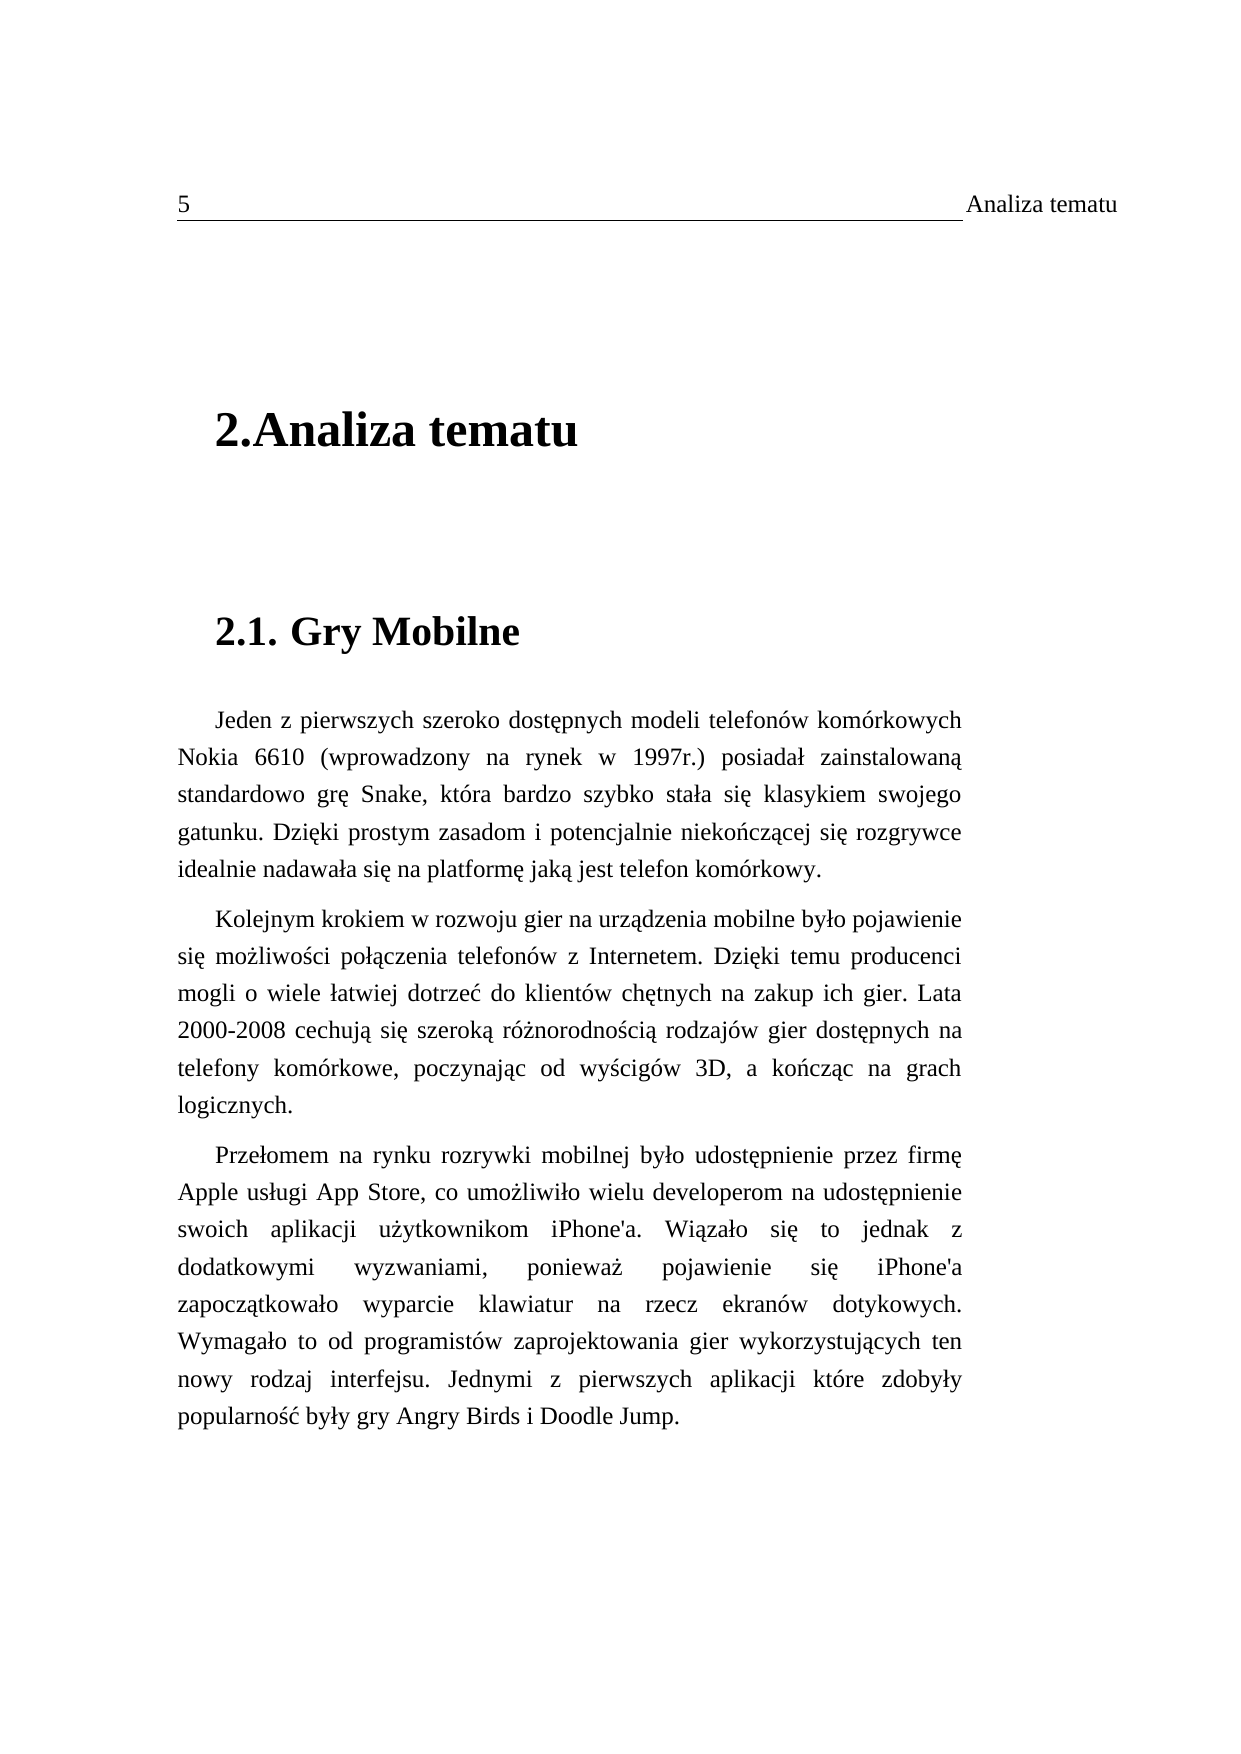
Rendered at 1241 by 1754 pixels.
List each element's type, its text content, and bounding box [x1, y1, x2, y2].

subtitle Gry Mobilne [215, 607, 963, 655]
subtitle Analiza tematu [177, 399, 963, 457]
text Przełomem na rynku rozrywki mobilnej było udostępnienie przez firmę Apple usługi App Store, co umożliwiło wielu developerom na udostępnienie swoich aplikacji użytkownikom iPhone'a. Wiązało się to jednak z dodatkowymi wyzwaniami, ponieważ pojawienie się iPhone'a zapoczątkowało wyparcie klawiatur na rzecz ekranów dotykowych. Wymagało to od programistów zaprojektowania gier wykorzystujących ten nowy rodzaj interfejsu. Jednymi z pierwszych aplikacji które zdobyły popularność były gry Angry Birds i Doodle Jump. [177, 1140, 963, 1430]
text Jeden z pierwszych szeroko dostępnych modeli telefonów komórkowych Nokia 6610 (wprowadzony na rynek w 1997r.) posiadał zainstalowaną standardowo grę Snake, która bardzo szybko stała się klasykiem swojego gatunku. Dzięki prostym zasadom i potencjalnie niekończącej się rozgrywce idealnie nadawała się na platformę jaką jest telefon komórkowy. [177, 705, 963, 883]
text Kolejnym krokiem w rozwoju gier na urządzenia mobilne było pojawienie się możliwości połączenia telefonów z Internetem. Dzięki temu producenci mogli o wiele łatwiej dotrzeć do klientów chętnych na zakup ich gier. Lata 2000-2008 cechują się szeroką różnorodnością rodzajów gier dostępnych na telefony komórkowe, poczynając od wyścigów 3D, a kończąc na grach logicznych. [177, 904, 963, 1119]
